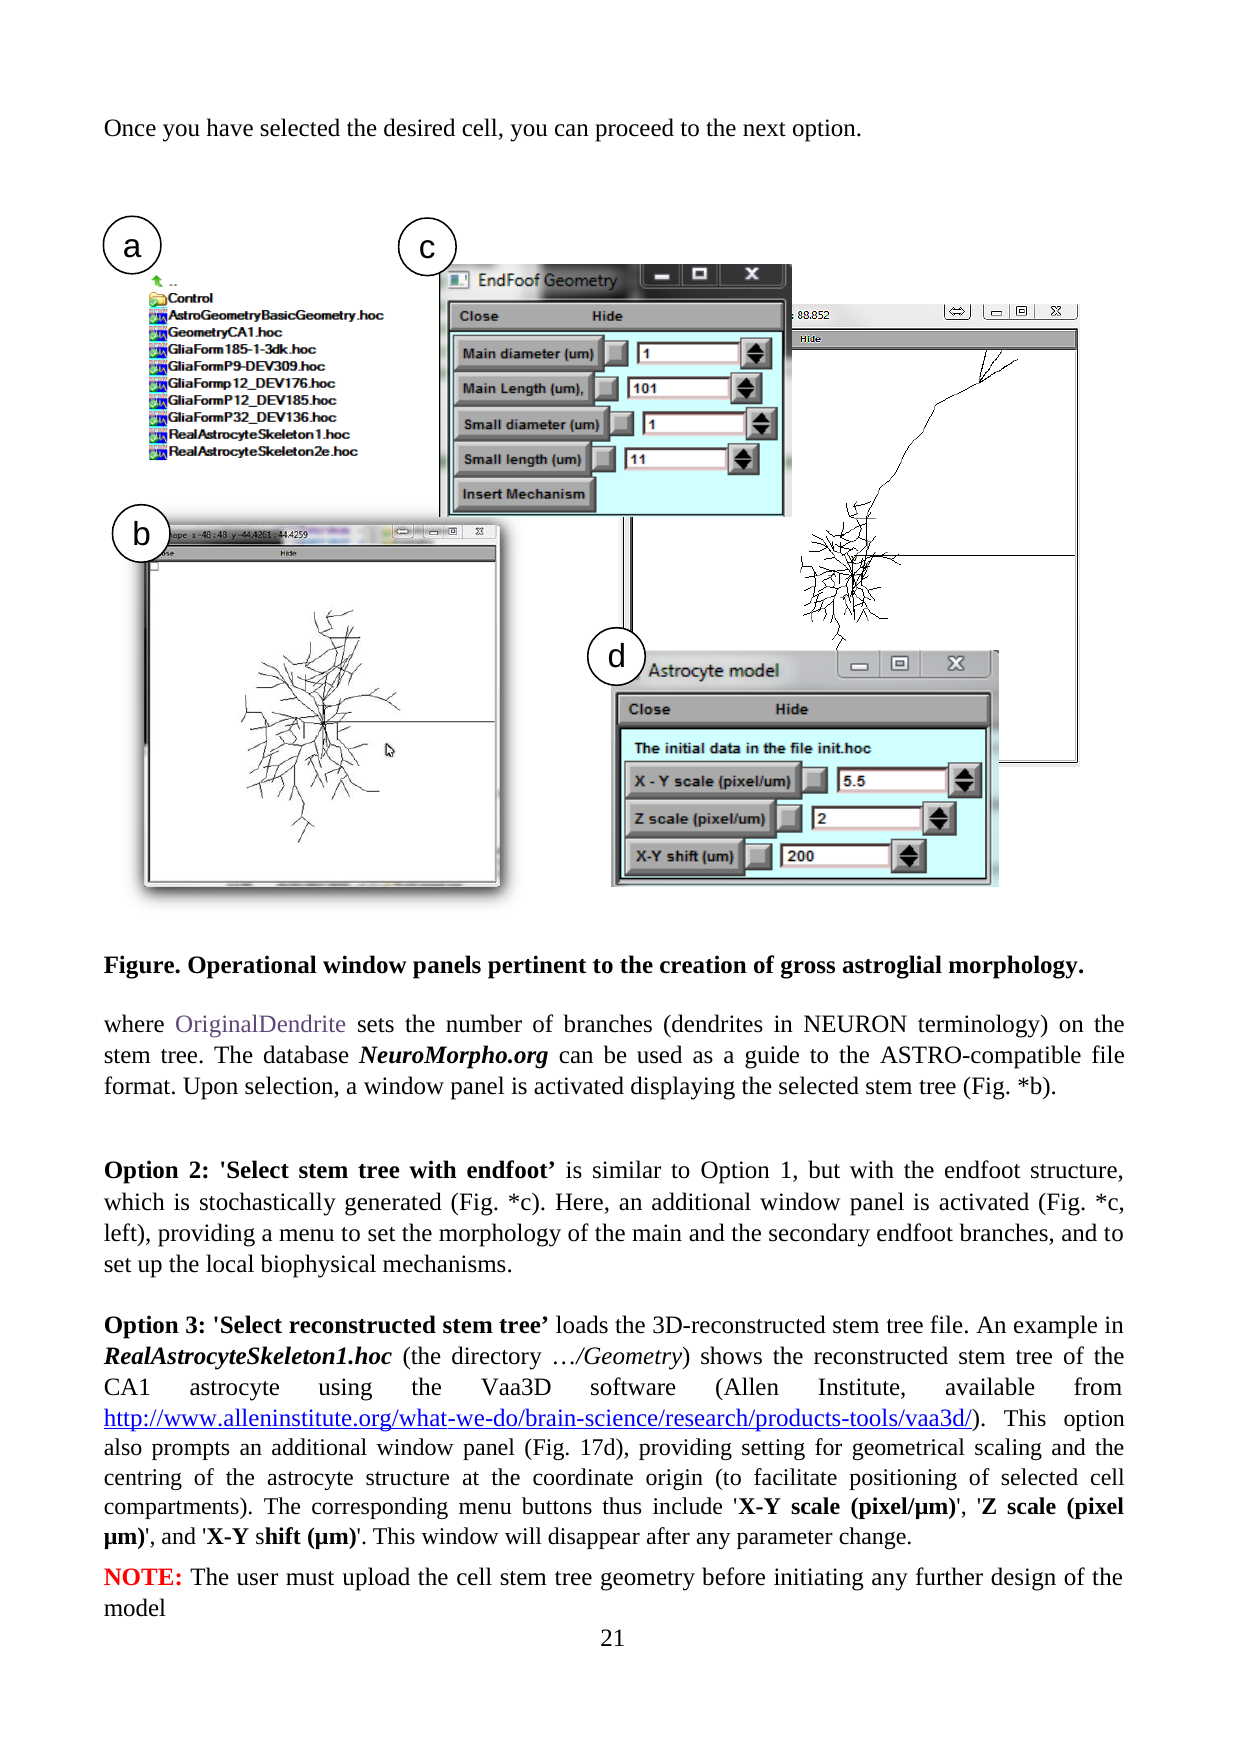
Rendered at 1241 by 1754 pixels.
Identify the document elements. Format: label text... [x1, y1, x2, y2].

picture [611, 552, 1080, 636]
picture [147, 275, 420, 475]
text Option 2: 'Select stem tree with endfoot’ is similar to Option 1, but with the endfoot structure, which is stochastically generated (Fig. *c). Here, an additional window panel is activated (Fig. *c, left), providing a menu to set the morphology of the main and the secondary endfoot branches, and to set up the local biophysical mechanisms. [103, 1156, 1125, 1277]
text b [132, 514, 1154, 552]
picture [120, 265, 1080, 514]
text where OriginalDendrite sets the number of branches (dendrites in NEURON terminology) on the stem tree. The database NeuroMorpho.org can be used as a guide to the ASTRO-compatible file format. Upon selection, a window panel is activated displaying the selected stem tree (Fig. *b). [103, 1009, 1124, 1100]
text Figure. Operational window panels pertinent to the creation of gross astroglial morphology. [103, 950, 1154, 979]
text Option 3: 'Select reconstructed stem tree’ loads the 3D-reconstructed stem tree file. An example in RealAstrocyteSkeleton1.hoc (the directory …/Geometry) shows the reconstructed stem tree of the CA1 astrocyte using the Vaa3D software (Allen Institute, available from http://www.alleninstitute.org/what-we-do/brain-science/research/products-tools/vaa3d/). This option also prompts an additional window panel (Fig. 17d), providing setting for geometrical scaling and the centring of the astrocyte structure at the coordinate origin (to facilitate positioning of selected cell compartments). The corresponding menu buttons thus include 'X-Y scale (pixel/μm)', 'Z scale (pixel μm)', and 'X-Y shift (μm)'. This window will disappear after any parameter change. [103, 1311, 1124, 1549]
picture [597, 636, 636, 676]
text d [607, 636, 1154, 675]
text a c [123, 226, 1154, 265]
picture [112, 225, 152, 265]
picture [611, 675, 1080, 887]
text 21 [600, 1623, 1154, 1652]
text NOTE: The user must upload the cell stem tree geometry before initiating any further design of the model [103, 1562, 1128, 1621]
text Once you have selected the desired cell, you can proceed to the next option. [103, 113, 1152, 142]
picture [120, 552, 526, 915]
picture [121, 513, 161, 553]
